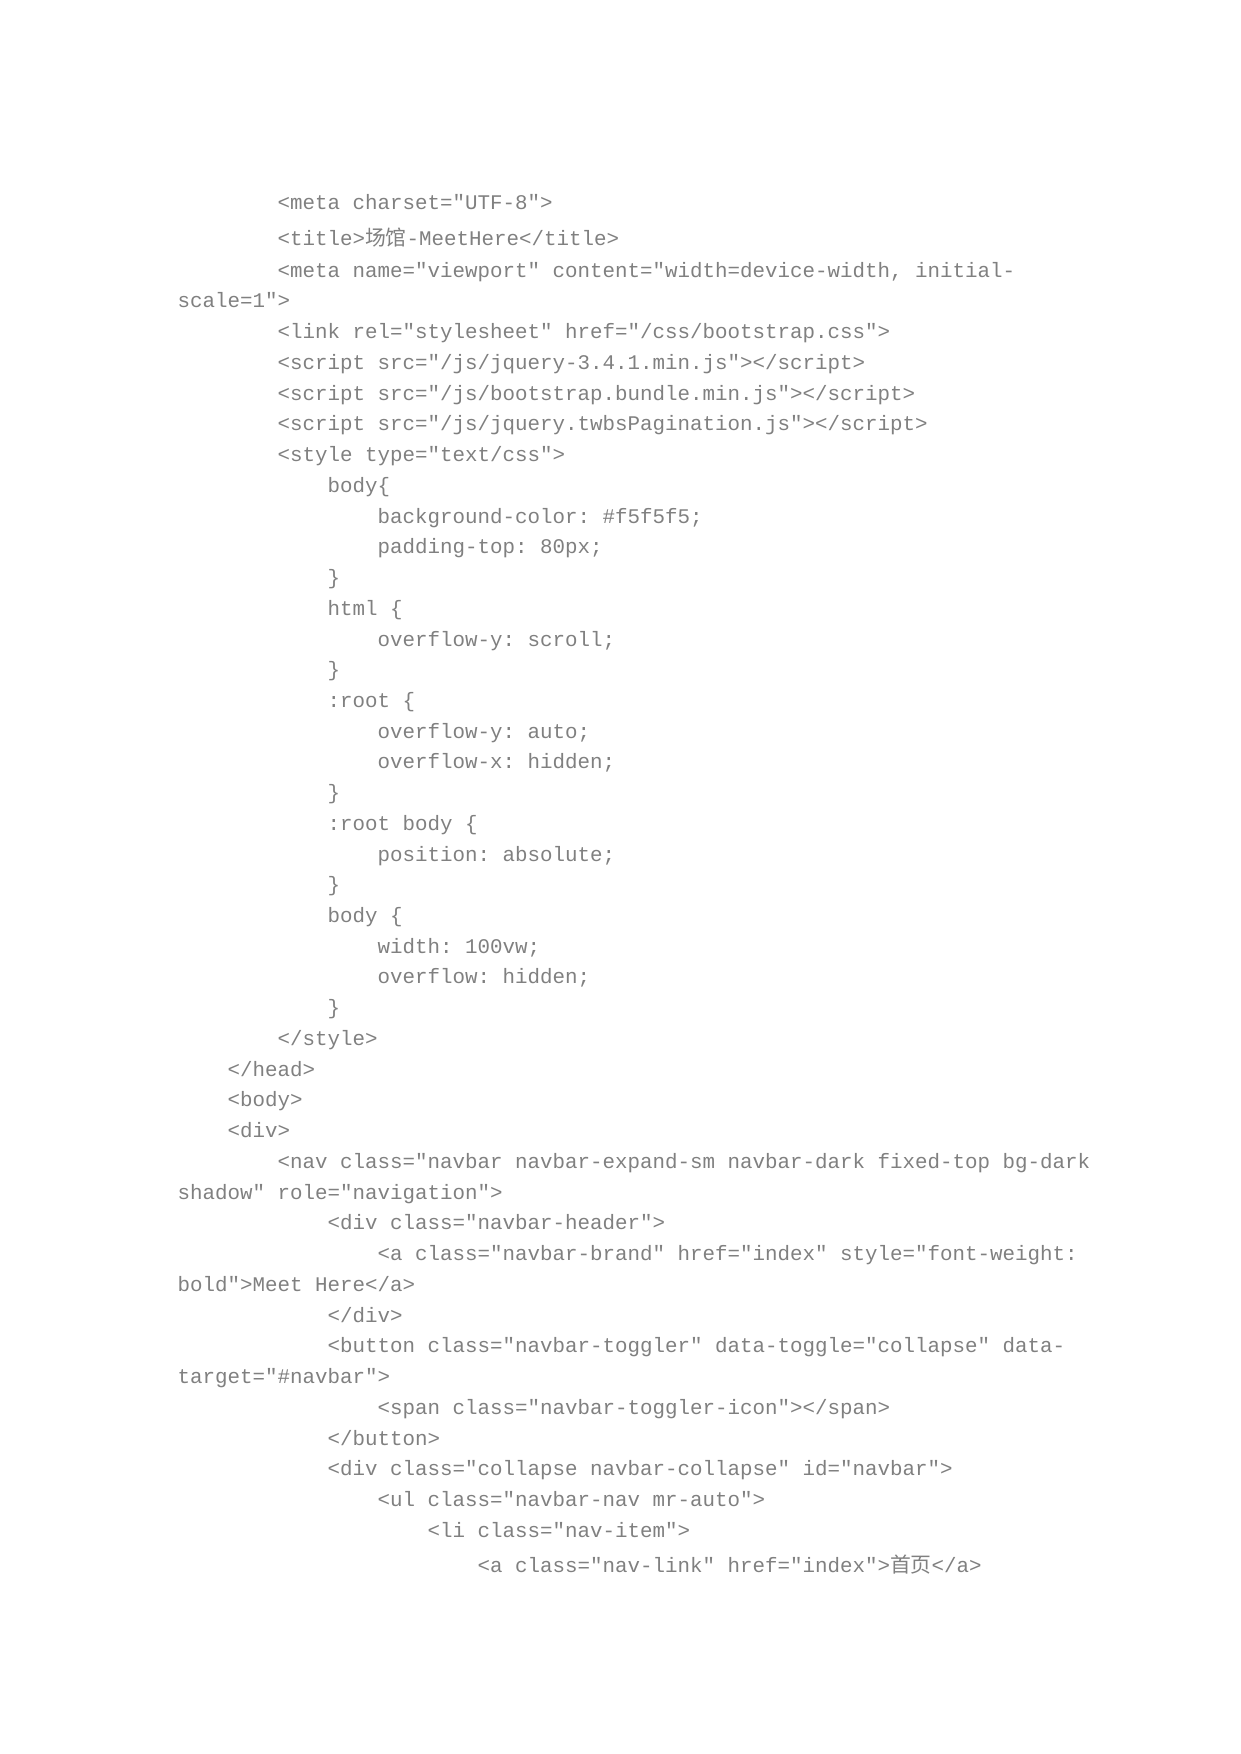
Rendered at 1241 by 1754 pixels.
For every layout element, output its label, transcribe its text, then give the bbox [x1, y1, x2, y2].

text <li class="nav-item"> [177, 1520, 1122, 1543]
text background-color: #f5f5f5; [177, 506, 1122, 529]
text <div class="collapse navbar-collapse" id="navbar"> [177, 1458, 1122, 1482]
text <link rel="stylesheet" href="/css/bootstrap.css"> [177, 321, 1122, 345]
text <meta name="viewport" content="width=device-width, initial-scale=1"> [177, 260, 1122, 314]
text overflow-y: scroll; [177, 628, 1122, 652]
text <meta charset="UTF-8"> [177, 192, 1122, 216]
text overflow-x: hidden; [177, 751, 1122, 775]
text <style type="text/css"> [177, 444, 1122, 468]
text html { [177, 598, 1122, 621]
text <nav class="navbar navbar-expand-sm navbar-dark fixed-top bg-dark shadow" role="navigation"> [177, 1151, 1122, 1205]
text <title>场馆-MeetHere</title> [177, 223, 1122, 251]
text overflow: hidden; [177, 967, 1122, 990]
text position: absolute; [177, 844, 1122, 867]
text </style> [177, 1028, 1122, 1052]
text </div> [177, 1304, 1122, 1328]
text <a class="nav-link" href="index">首页</a> [177, 1550, 1122, 1579]
text body{ [177, 475, 1122, 498]
text <script src="/js/bootstrap.bundle.min.js"></script> [177, 383, 1122, 406]
text <div> [177, 1120, 1122, 1144]
text <span class="navbar-toggler-icon"></span> [177, 1397, 1122, 1420]
text } [177, 659, 1122, 683]
text body { [177, 905, 1122, 929]
text <ul class="navbar-nav mr-auto"> [177, 1489, 1122, 1513]
text <body> [177, 1089, 1122, 1113]
text <div class="navbar-header"> [177, 1212, 1122, 1236]
text } [177, 567, 1122, 591]
text overflow-y: auto; [177, 721, 1122, 744]
text :root body { [177, 813, 1122, 837]
text } [177, 874, 1122, 898]
text <script src="/js/jquery-3.4.1.min.js"></script> [177, 352, 1122, 376]
text <script src="/js/jquery.twbsPagination.js"></script> [177, 413, 1122, 437]
text padding-top: 80px; [177, 536, 1122, 560]
text </head> [177, 1059, 1122, 1082]
text } [177, 997, 1122, 1021]
text </button> [177, 1427, 1122, 1451]
text } [177, 782, 1122, 806]
text <a class="navbar-brand" href="index" style="font-weight: bold">Meet Here</a> [177, 1243, 1122, 1297]
text :root { [177, 690, 1122, 714]
text width: 100vw; [177, 936, 1122, 959]
text <button class="navbar-toggler" data-toggle="collapse" data-target="#navbar"> [177, 1335, 1122, 1390]
